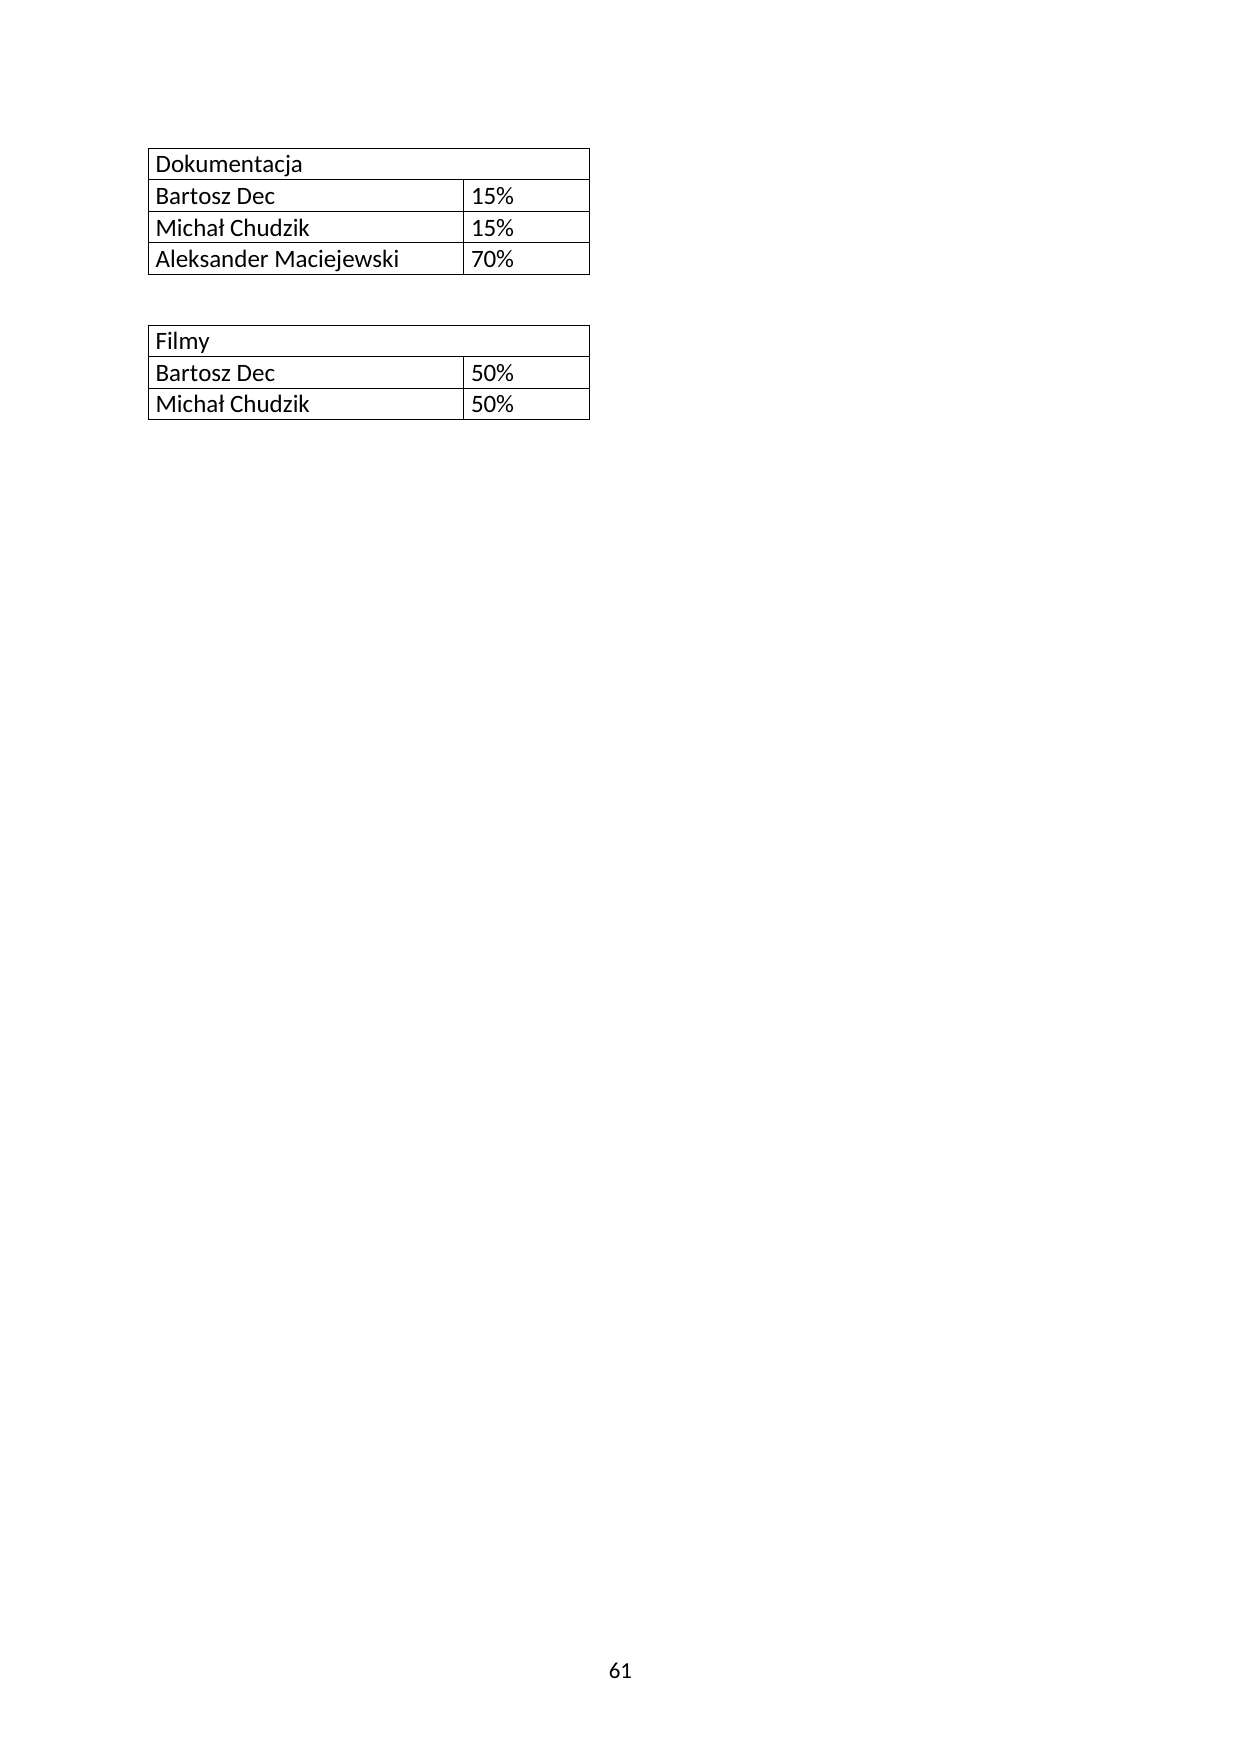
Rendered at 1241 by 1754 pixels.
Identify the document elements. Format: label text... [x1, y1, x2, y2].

table_cell 50% [464, 357, 589, 388]
table_header Filmy [149, 326, 589, 356]
table_cell 15% [464, 180, 589, 211]
table_header Dokumentacja [149, 149, 589, 179]
table_cell Aleksander Maciejewski [149, 243, 463, 274]
table_cell Michał Chudzik [149, 212, 463, 242]
table_cell Bartosz Dec [149, 357, 463, 388]
table_cell 50% [464, 389, 589, 419]
table_cell Michał Chudzik [149, 389, 463, 419]
table_cell 70% [464, 243, 589, 274]
table_cell 15% [464, 212, 589, 242]
table_cell Bartosz Dec [149, 180, 463, 211]
